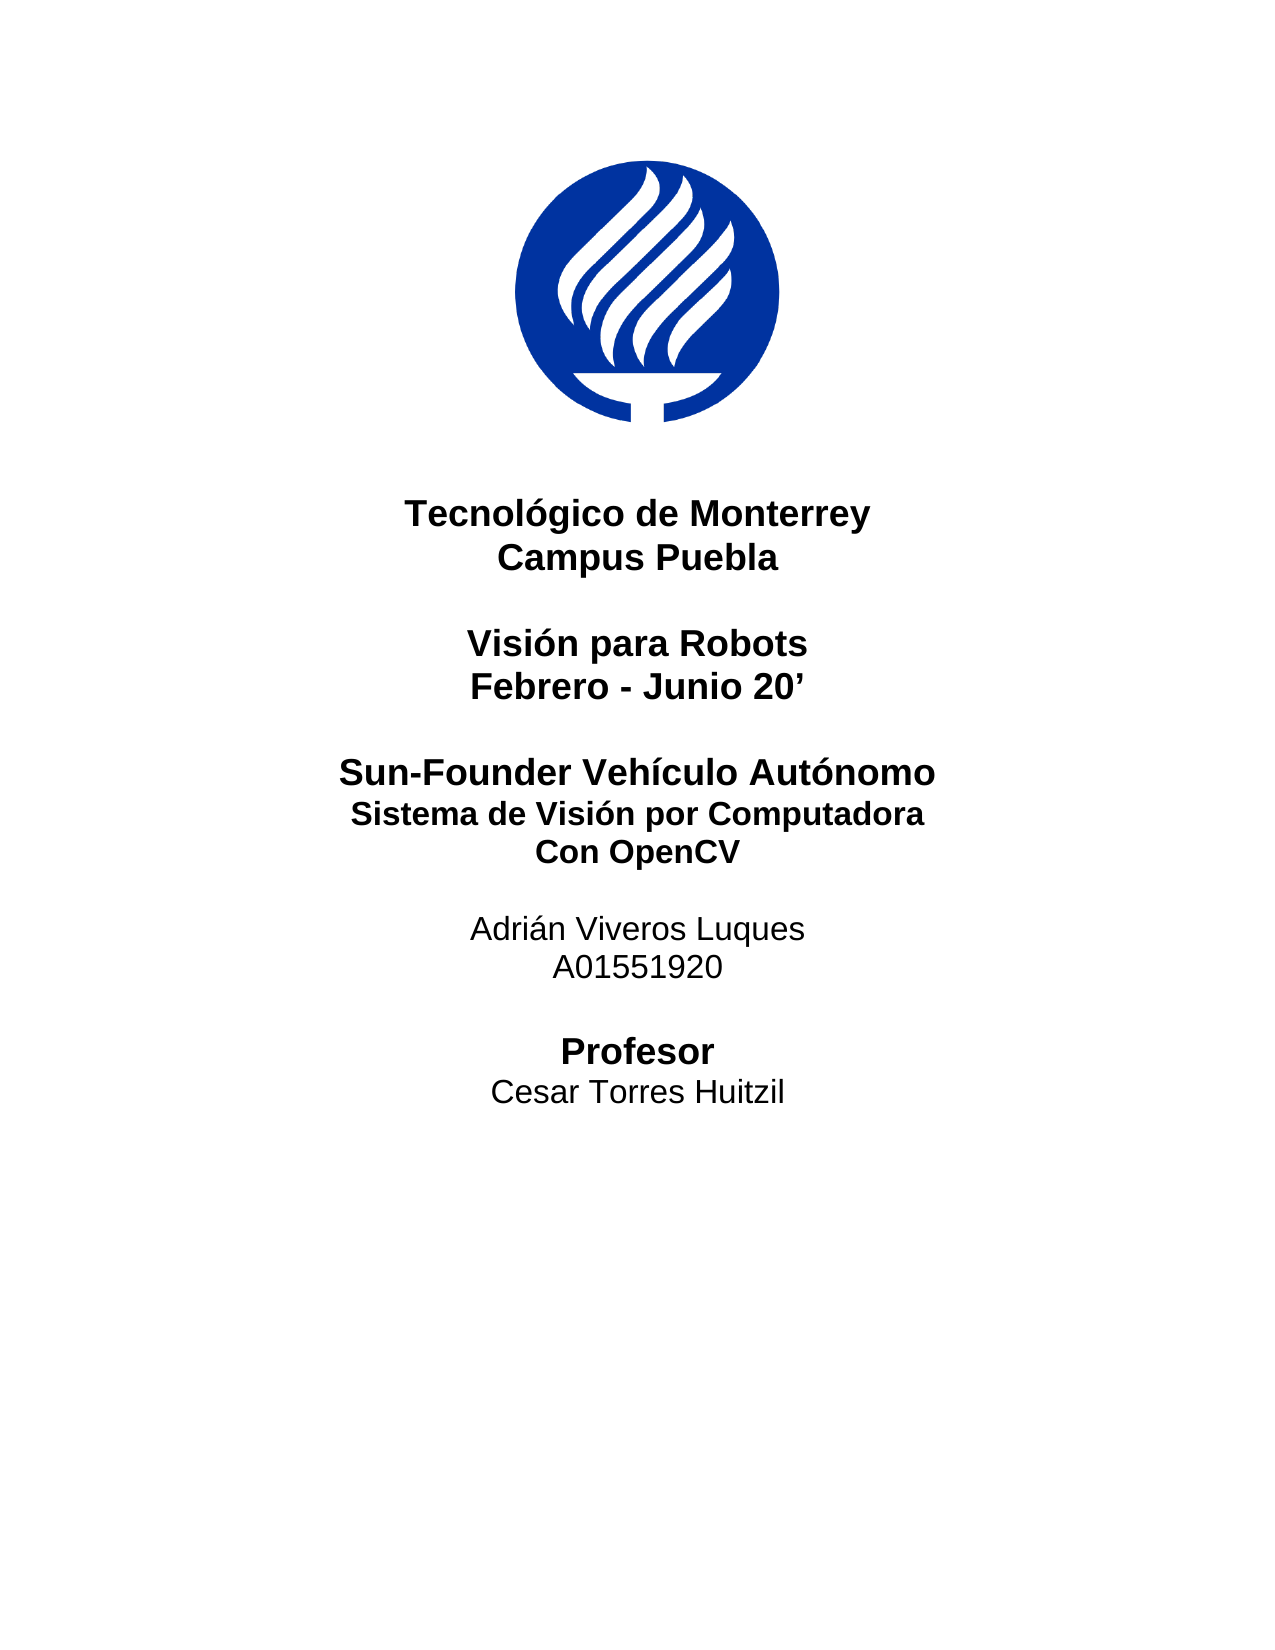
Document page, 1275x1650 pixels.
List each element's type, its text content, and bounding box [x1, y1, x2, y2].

text Profesor [177, 986, 1098, 1072]
text Con OpenCV [177, 832, 1098, 870]
text Visión para Robots [177, 621, 1098, 664]
text Cesar Torres Huitzil [177, 1072, 1098, 1110]
text Sun-Founder Vehículo Autónomo [177, 750, 1098, 793]
text Campus Puebla [177, 535, 1098, 578]
text Adrián Viveros Luques [177, 909, 1098, 947]
text A01551920 [177, 947, 1098, 986]
text Tecnológico de Monterrey [177, 492, 1098, 535]
text Febrero - Junio 20’ [177, 664, 1098, 707]
picture [515, 160, 812, 435]
text Sistema de Visión por Computadora [177, 793, 1098, 832]
